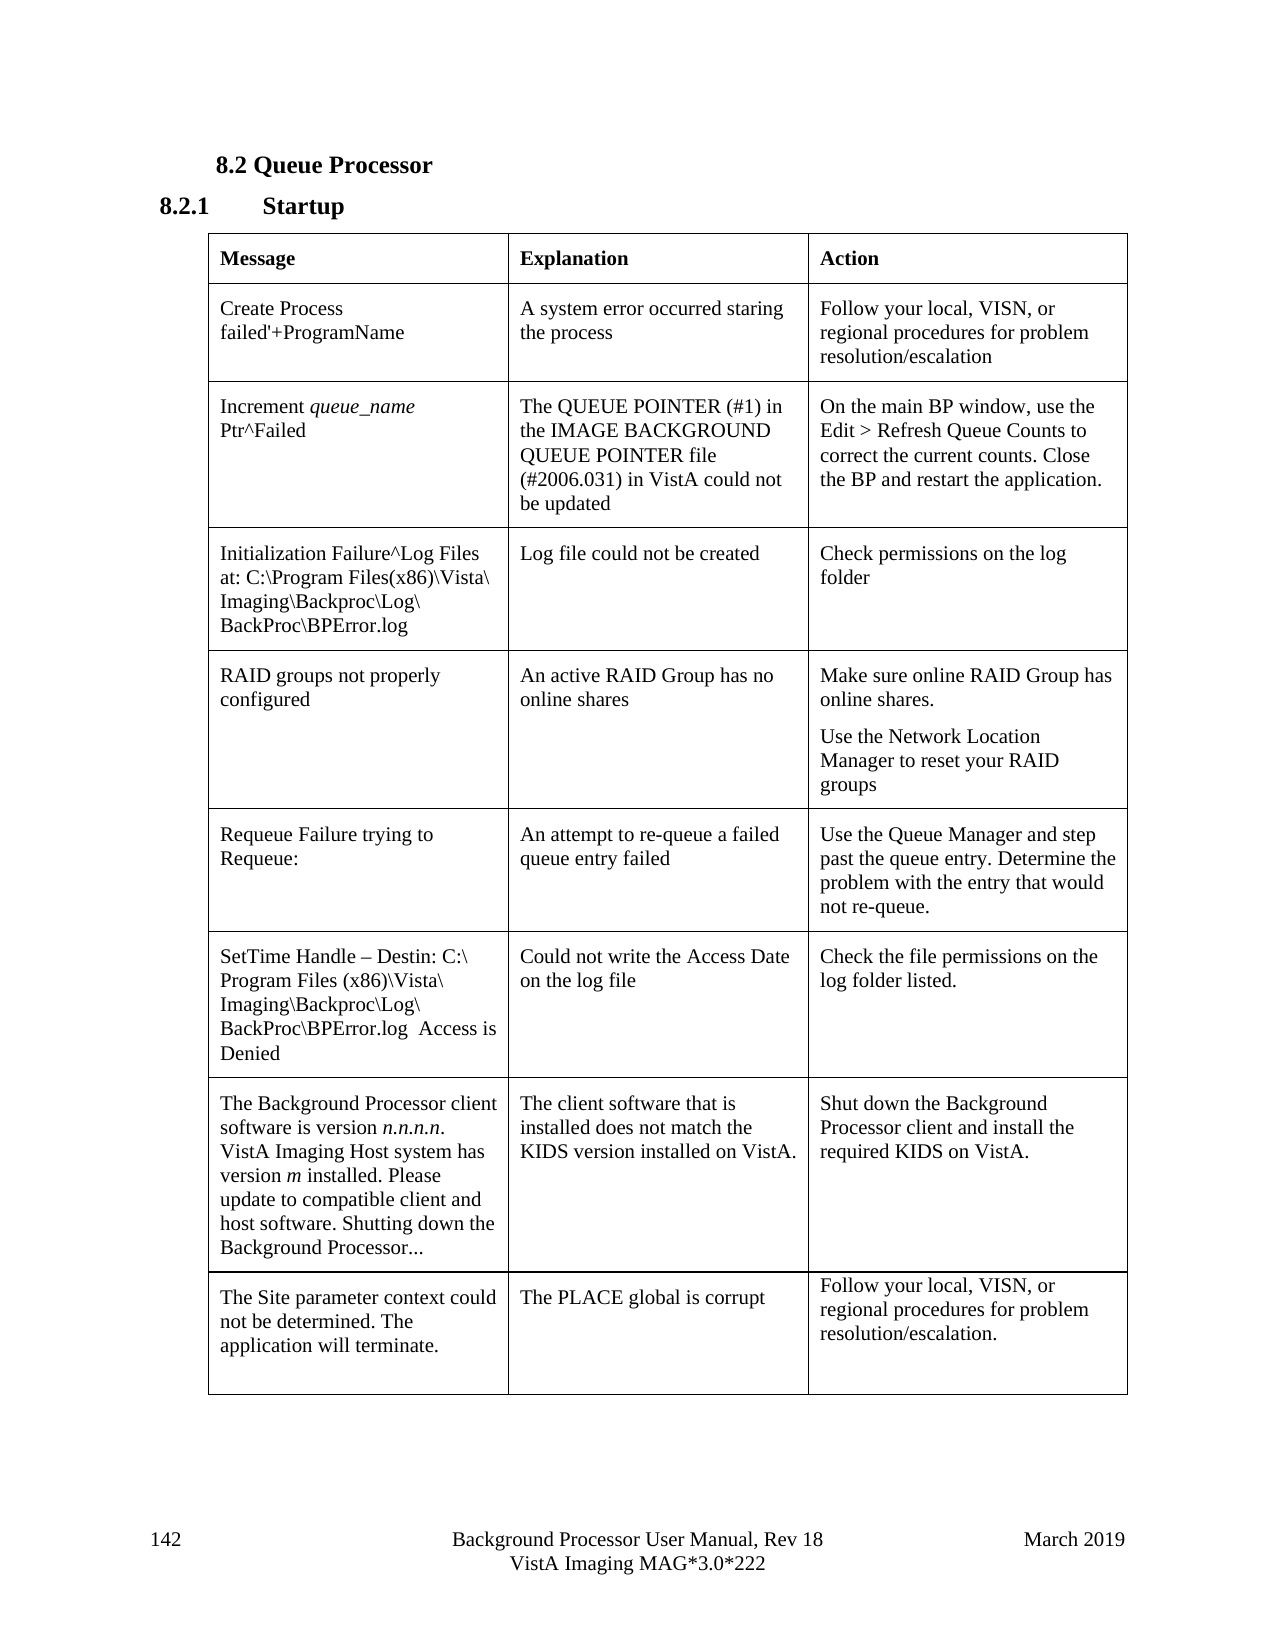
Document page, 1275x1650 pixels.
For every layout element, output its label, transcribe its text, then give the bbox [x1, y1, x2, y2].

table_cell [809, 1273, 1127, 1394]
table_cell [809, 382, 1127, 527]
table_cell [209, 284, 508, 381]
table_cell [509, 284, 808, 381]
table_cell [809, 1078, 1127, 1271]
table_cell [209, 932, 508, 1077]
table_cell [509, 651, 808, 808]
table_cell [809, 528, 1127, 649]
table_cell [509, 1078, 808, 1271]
subtitle Startup [159, 191, 1125, 220]
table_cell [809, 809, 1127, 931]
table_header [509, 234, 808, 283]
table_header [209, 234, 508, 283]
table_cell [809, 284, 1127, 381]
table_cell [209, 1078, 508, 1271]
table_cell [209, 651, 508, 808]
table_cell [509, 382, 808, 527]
subtitle Queue Processor [216, 150, 1125, 179]
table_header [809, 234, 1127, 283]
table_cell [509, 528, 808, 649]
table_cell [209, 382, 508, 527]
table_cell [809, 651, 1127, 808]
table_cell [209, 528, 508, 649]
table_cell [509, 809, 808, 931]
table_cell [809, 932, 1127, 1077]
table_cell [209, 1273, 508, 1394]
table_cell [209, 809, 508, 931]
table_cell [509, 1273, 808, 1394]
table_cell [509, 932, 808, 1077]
